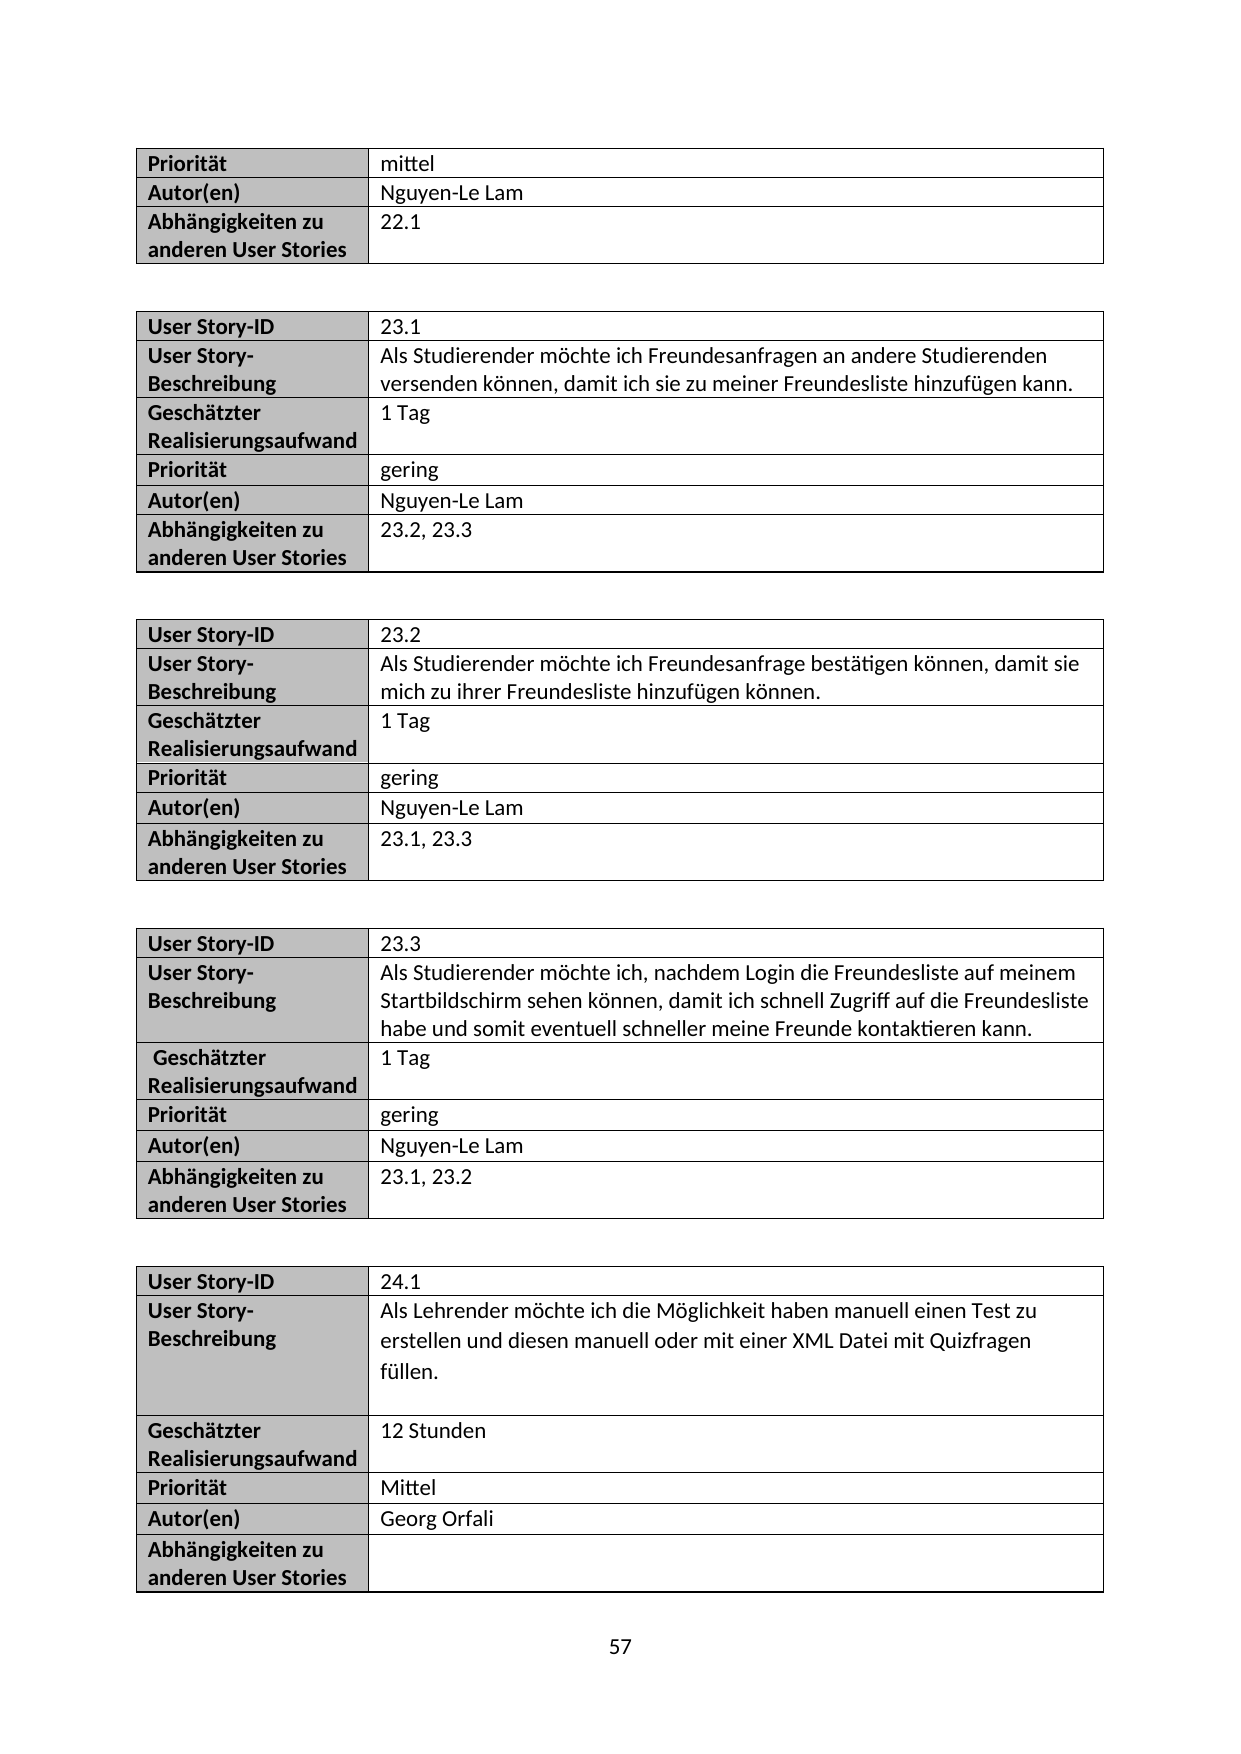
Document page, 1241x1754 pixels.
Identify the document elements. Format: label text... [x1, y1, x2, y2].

table_cell Geschätzter Realisierungsaufwand [137, 398, 368, 454]
table_cell Abhängigkeiten zu anderen User Stories [137, 824, 368, 880]
table_cell 1 Tag [369, 398, 1103, 454]
table_header 24.1 [369, 1267, 1103, 1295]
table_cell Abhängigkeiten zu anderen User Stories [137, 515, 368, 571]
table_cell gering [369, 1100, 1103, 1130]
table_cell Priorität [137, 1473, 368, 1503]
table_cell 12 Stunden [369, 1416, 1103, 1472]
table_cell Nguyen-Le Lam [369, 486, 1103, 514]
table_cell 23.2, 23.3 [369, 515, 1103, 571]
table_cell 1 Tag [369, 706, 1103, 762]
table_cell Autor(en) [137, 1131, 368, 1161]
table_cell User Story-Beschreibung [137, 341, 368, 397]
table_cell Priorität [137, 764, 368, 792]
table_cell gering [369, 764, 1103, 792]
table_header 23.3 [369, 929, 1103, 957]
table_cell Priorität [137, 149, 368, 177]
table_cell Autor(en) [137, 178, 368, 206]
table_header 23.2 [369, 620, 1103, 648]
table_cell [369, 1535, 1103, 1591]
table_cell User Story-Beschreibung [137, 649, 368, 705]
table_cell 23.1, 23.3 [369, 824, 1103, 880]
table_cell Autor(en) [137, 793, 368, 823]
table_cell Als Studierender möchte ich Freundesanfrage bestätigen können, damit sie mich zu ihrer Freundesliste hinzufügen können. [369, 649, 1103, 705]
table_cell Priorität [137, 455, 368, 485]
table_cell 22.1 [369, 207, 1103, 263]
table_cell mittel [369, 149, 1103, 177]
table_header User Story-ID [137, 929, 368, 957]
table_cell Nguyen-Le Lam [369, 793, 1103, 823]
table_cell 23.1, 23.2 [369, 1162, 1103, 1218]
table_cell Als Studierender möchte ich, nachdem Login die Freundesliste auf meinem Startbildschirm sehen können, damit ich schnell Zugriff auf die Freundesliste habe und somit eventuell schneller meine Freunde kontaktieren kann. [369, 958, 1103, 1042]
table_header User Story-ID [137, 312, 368, 340]
table_cell User Story-Beschreibung [137, 1296, 368, 1415]
table_cell Als Studierender möchte ich Freundesanfragen an andere Studierenden versenden können, damit ich sie zu meiner Freundesliste hinzufügen kann. [369, 341, 1103, 397]
table_cell Abhängigkeiten zu anderen User Stories [137, 1162, 368, 1218]
table_cell gering [369, 455, 1103, 485]
table_cell Autor(en) [137, 486, 368, 514]
table_cell Geschätzter Realisierungsaufwand [137, 1043, 368, 1099]
table_cell Geschätzter Realisierungsaufwand [137, 706, 368, 762]
table_cell Priorität [137, 1100, 368, 1130]
table_cell 1 Tag [369, 1043, 1103, 1099]
table_cell Georg Orfali [369, 1504, 1103, 1534]
table_cell Nguyen-Le Lam [369, 1131, 1103, 1161]
table_cell Als Lehrender möchte ich die Möglichkeit haben manuell einen Test zu erstellen und diesen manuell oder mit einer XML Datei mit Quizfragen füllen. [369, 1296, 1103, 1415]
table_cell Geschätzter Realisierungsaufwand [137, 1416, 368, 1472]
table_cell Autor(en) [137, 1504, 368, 1534]
table_cell Nguyen-Le Lam [369, 178, 1103, 206]
table_header User Story-ID [137, 620, 368, 648]
table_cell Abhängigkeiten zu anderen User Stories [137, 207, 368, 263]
table_cell Mittel [369, 1473, 1103, 1503]
table_cell User Story-Beschreibung [137, 958, 368, 1042]
table_cell Abhängigkeiten zu anderen User Stories [137, 1535, 368, 1591]
table_header User Story-ID [137, 1267, 368, 1295]
table_header 23.1 [369, 312, 1103, 340]
